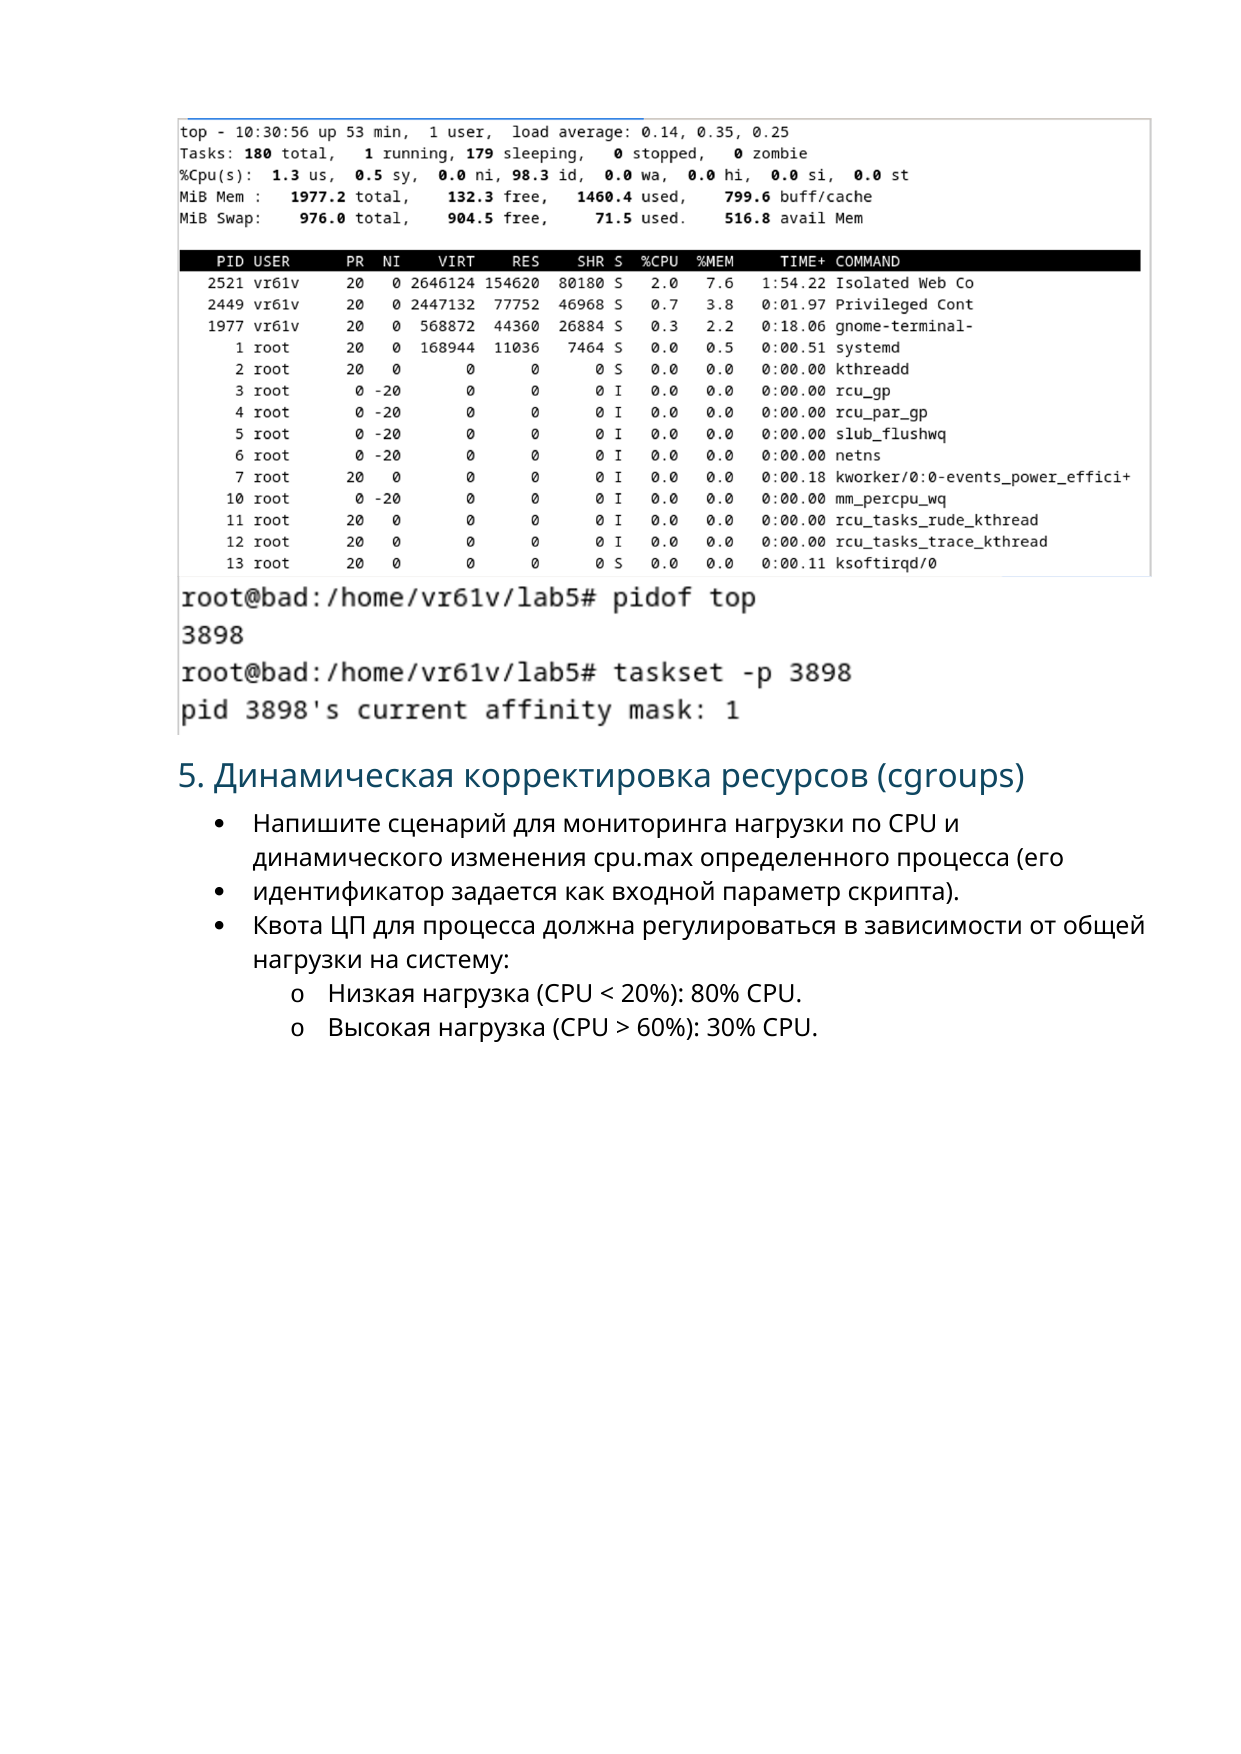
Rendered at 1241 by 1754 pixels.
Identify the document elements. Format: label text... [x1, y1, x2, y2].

list Напишите сценарий для мониторинга нагрузки по CPU и динамического изменения cpu.max определенного процесса (его [215, 805, 1152, 873]
subtitle 5. Динамическая корректировка ресурсов (cgroups) [177, 752, 1152, 797]
list Квота ЦП для процесса должна регулироваться в зависимости от общей нагрузки на систему: [215, 908, 1152, 976]
picture [177, 118, 1152, 735]
list Низкая нагрузка (CPU < 20%): 80% CPU. [290, 976, 1152, 1010]
list идентификатор задается как входной параметр скрипта). [215, 873, 1152, 908]
list Высокая нагрузка (CPU > 60%): 30% CPU. [290, 1010, 1152, 1044]
